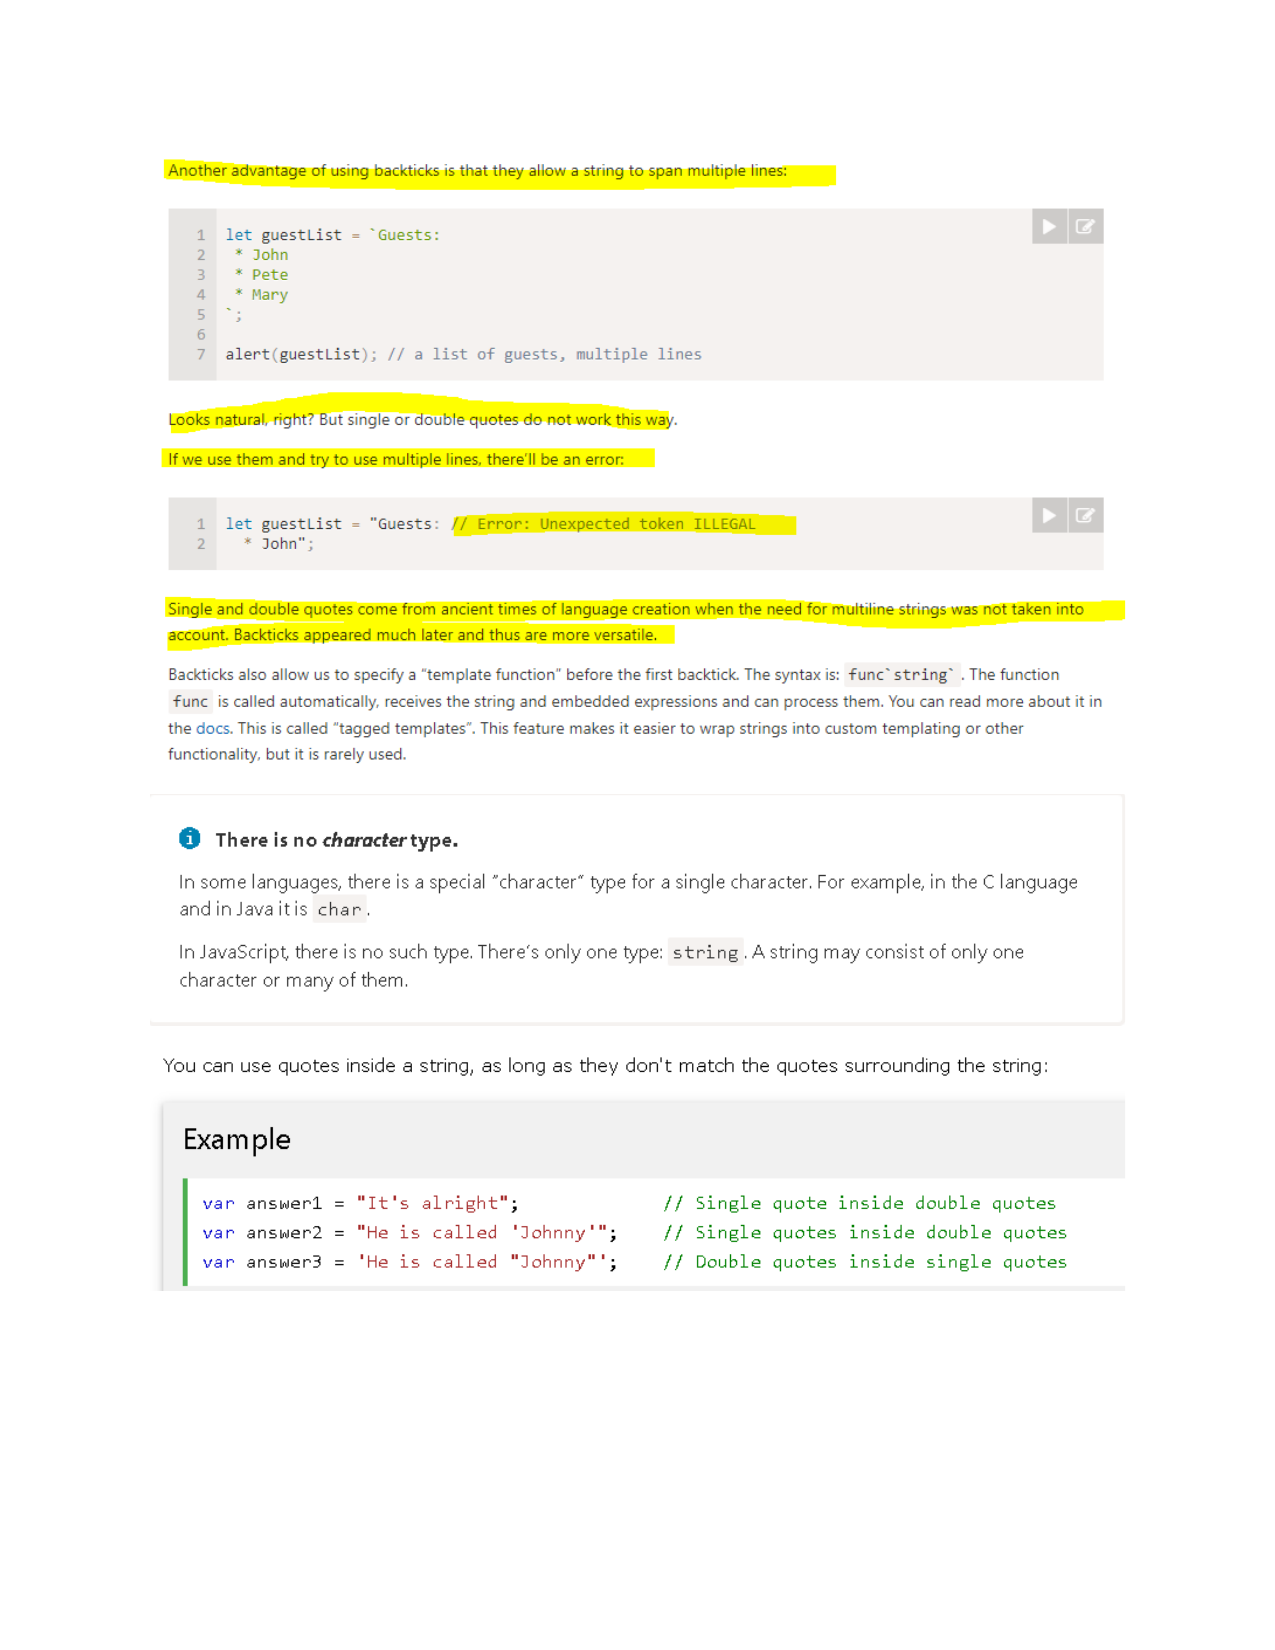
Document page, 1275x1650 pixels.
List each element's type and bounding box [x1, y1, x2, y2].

picture [150, 794, 1125, 1026]
picture [150, 1044, 1125, 1291]
picture [150, 150, 1125, 776]
